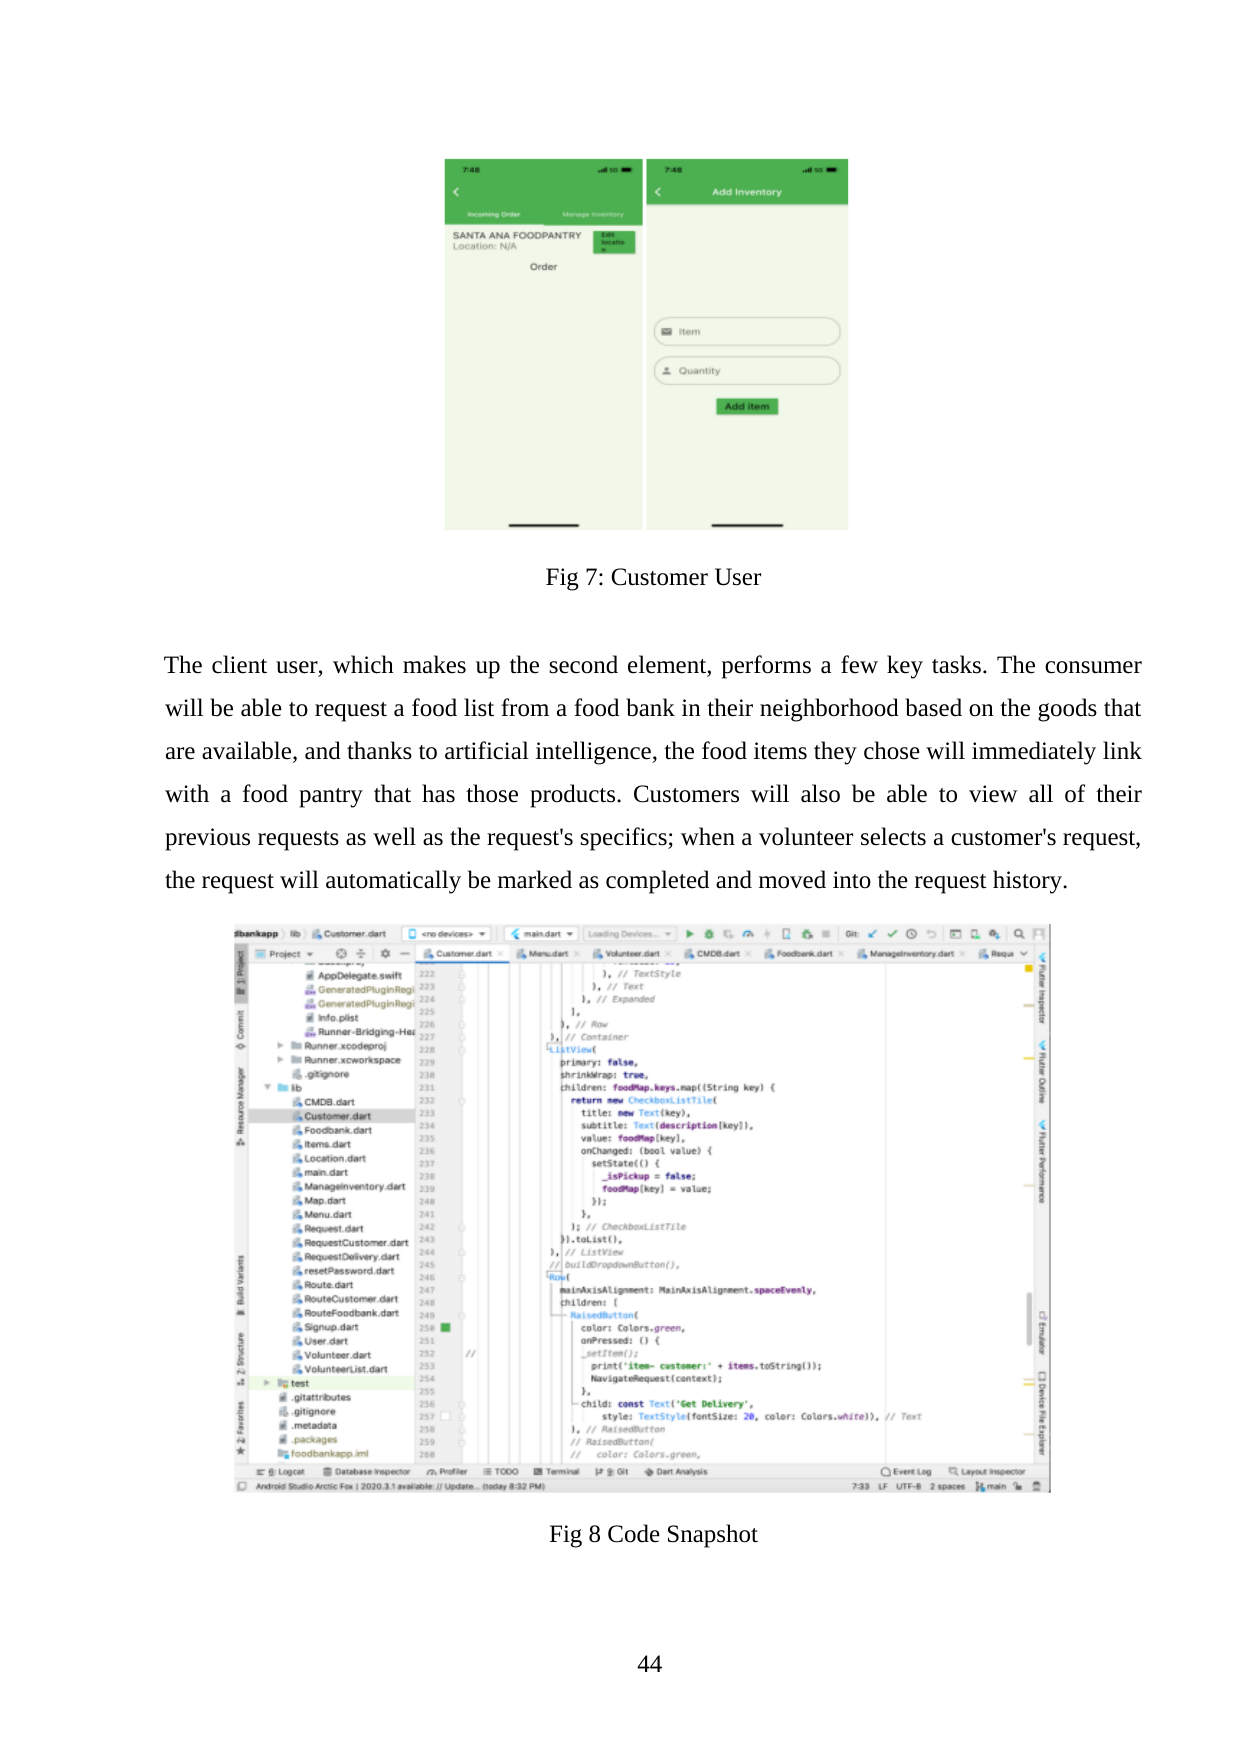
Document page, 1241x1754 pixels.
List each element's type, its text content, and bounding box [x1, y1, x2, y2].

picture [426, 150, 881, 548]
text Fig 8 Code Snapshot [164, 1519, 1143, 1548]
text The client user, which makes up the second element, performs a few key tasks. The consumer will be able to request a food list from a food bank in their neighborhood based on the goods that are available, and thanks to artificial intelligence, the food items they chose will immediately link with a food pantry that has those products. Customers will also be able to view all of their previous requests as well as the request's specifics; when a volunteer selects a customer's request, the request will automatically be marked as completed and moved into the request history. [164, 650, 1143, 894]
text Fig 7: Customer User [164, 562, 1143, 591]
picture [210, 908, 1097, 1505]
